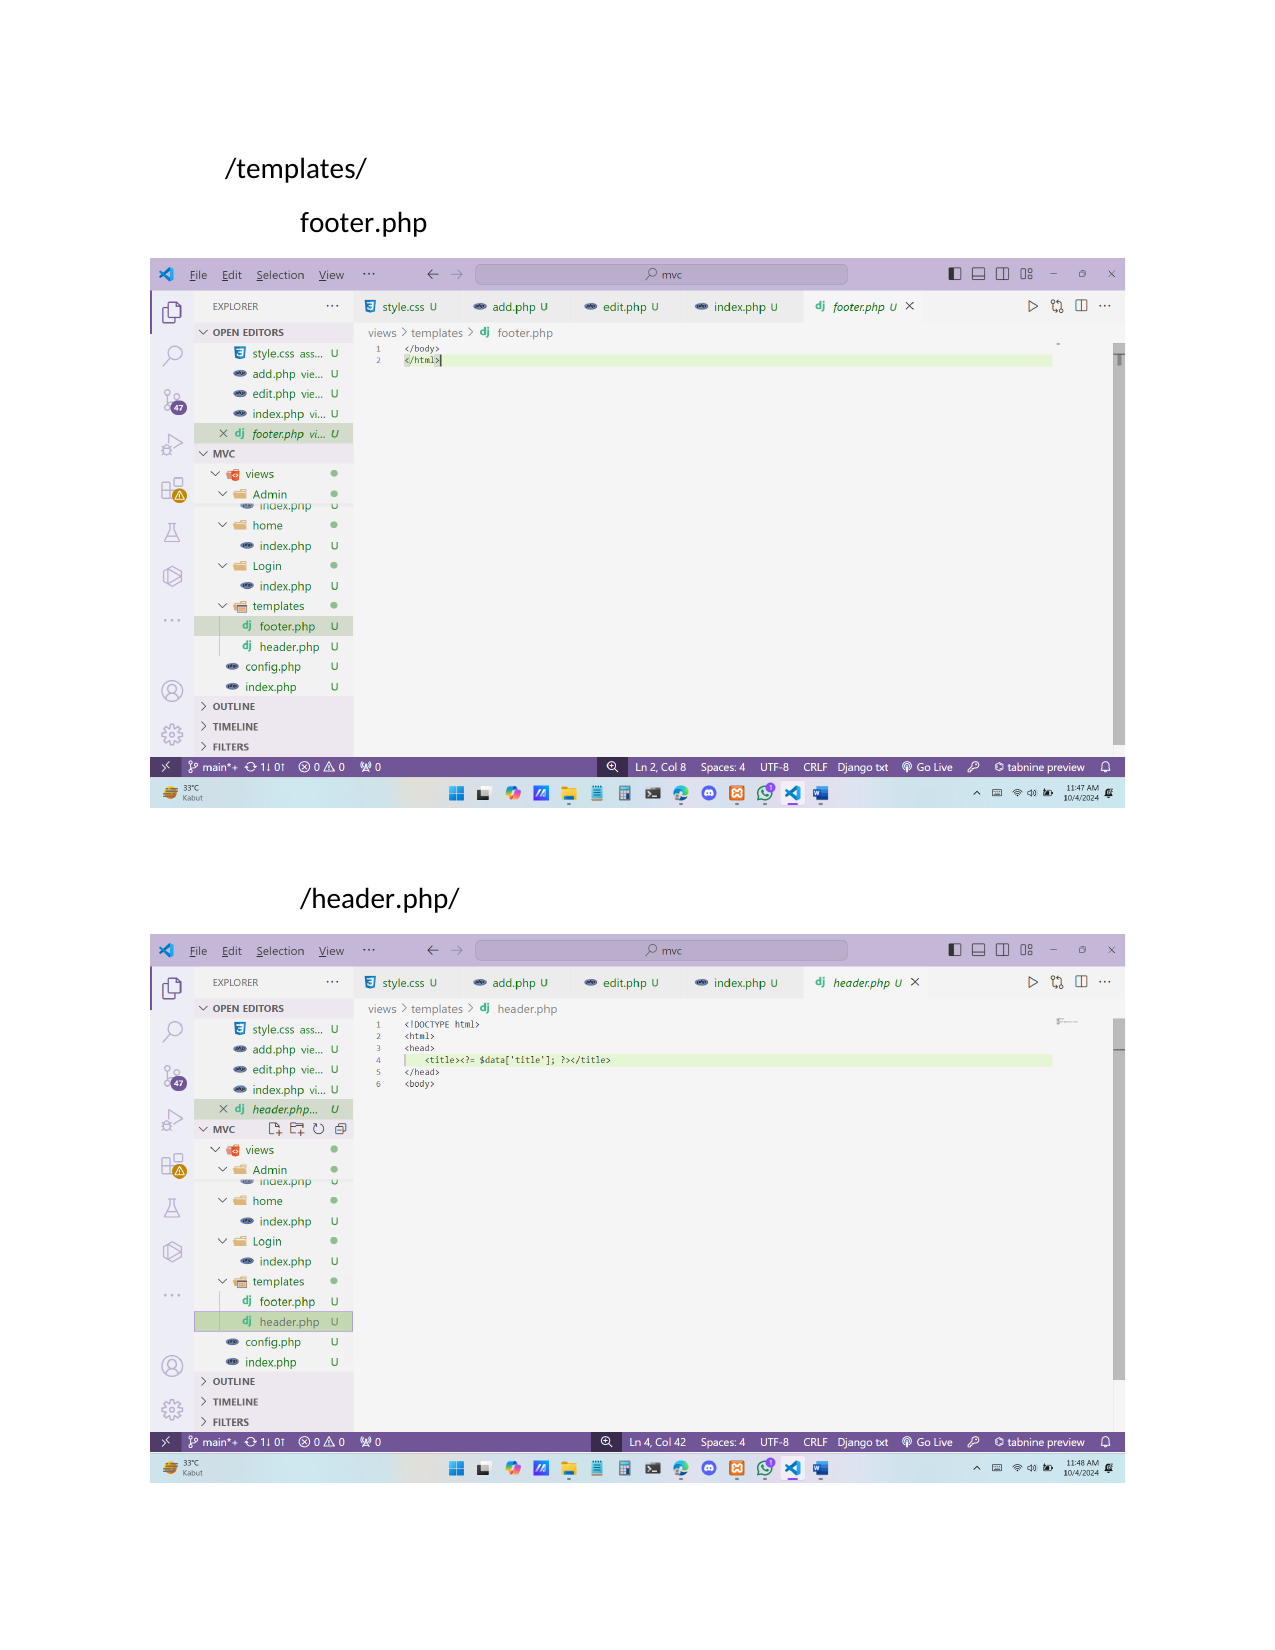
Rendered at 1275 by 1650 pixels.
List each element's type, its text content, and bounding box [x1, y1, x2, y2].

picture [150, 258, 1125, 808]
picture [150, 934, 1125, 1483]
text /templates/ [150, 150, 1125, 186]
text footer.php [150, 204, 1125, 240]
text /header.php/ [150, 880, 1125, 916]
